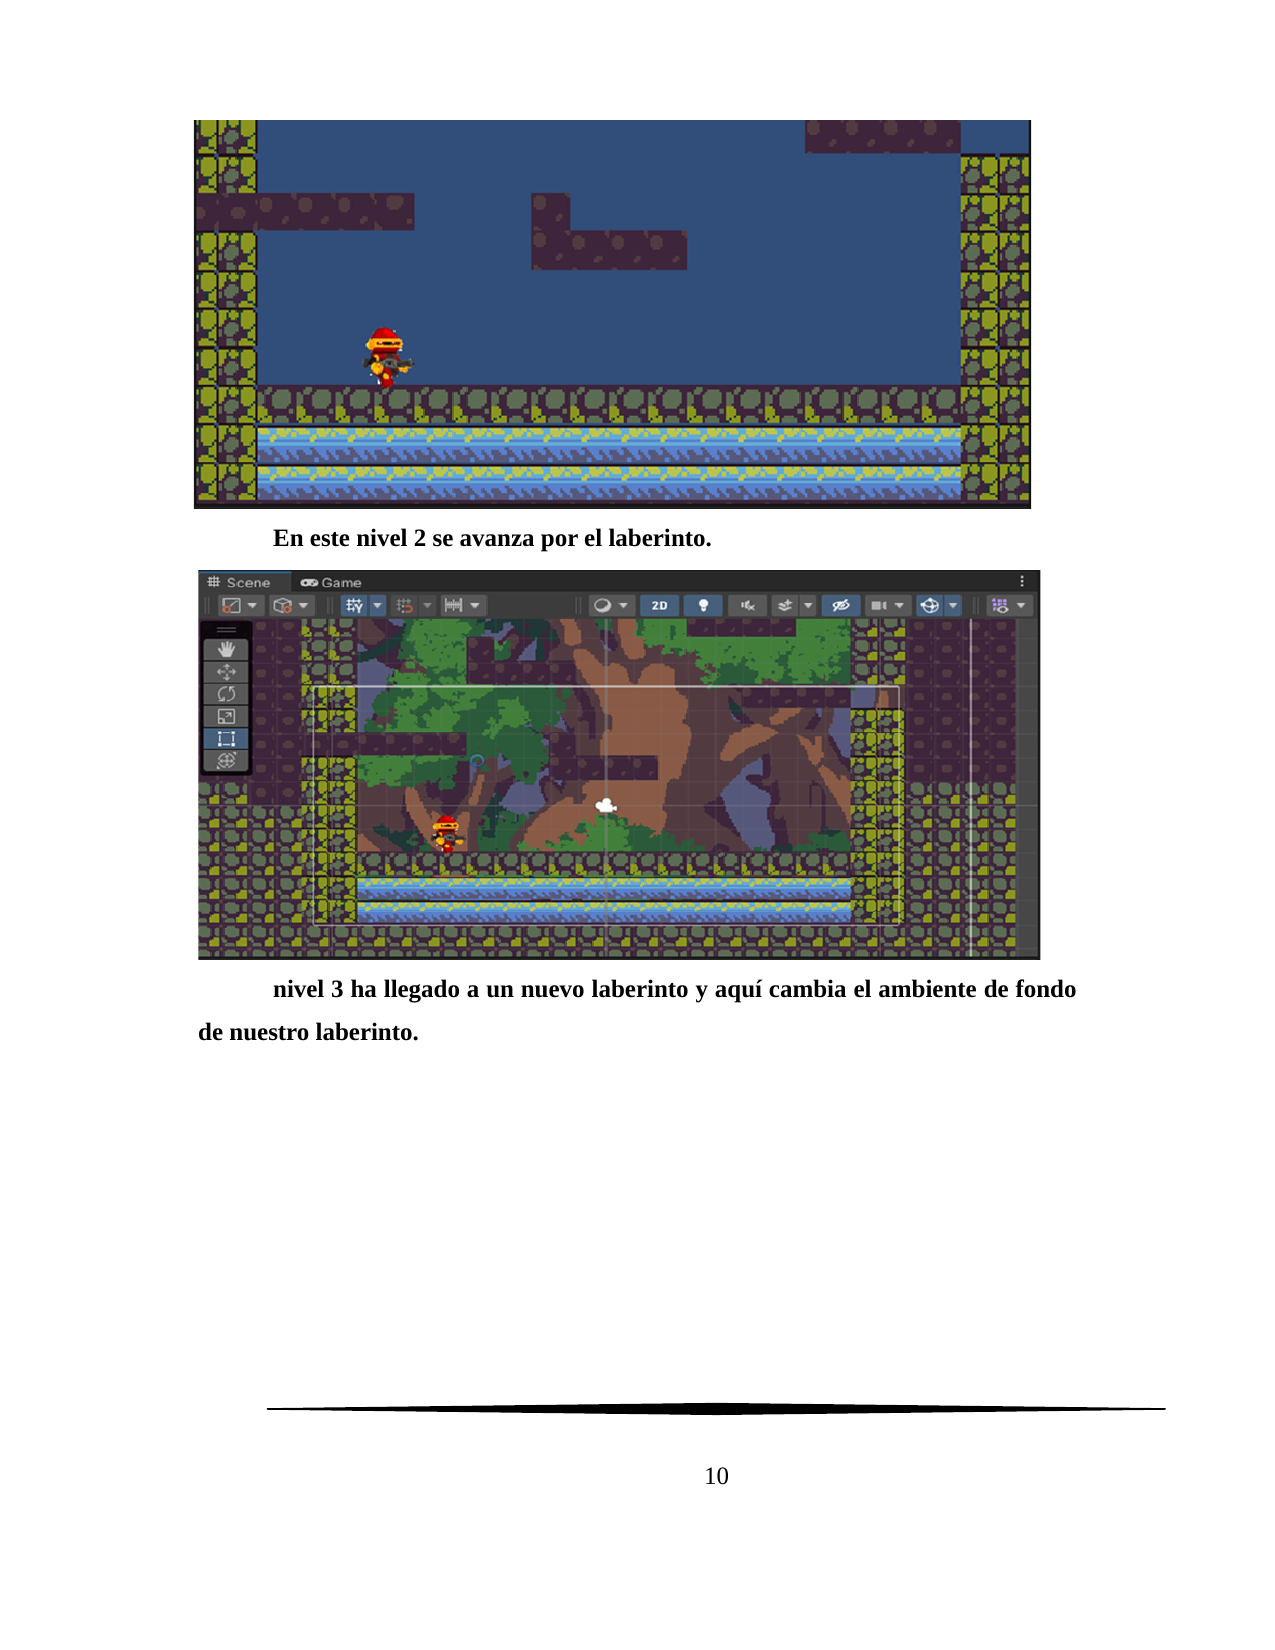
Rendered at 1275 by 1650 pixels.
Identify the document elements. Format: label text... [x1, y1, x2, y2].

table_cell En este nivel 2 se avanza por el laberinto. [187, 113, 1088, 566]
picture [198, 570, 1041, 960]
table_cell nivel 3 ha llegado a un nuevo laberinto y aquí cambia el ambiente de fondo de nuestro laberinto. [187, 567, 1088, 1060]
picture [193, 120, 1032, 509]
